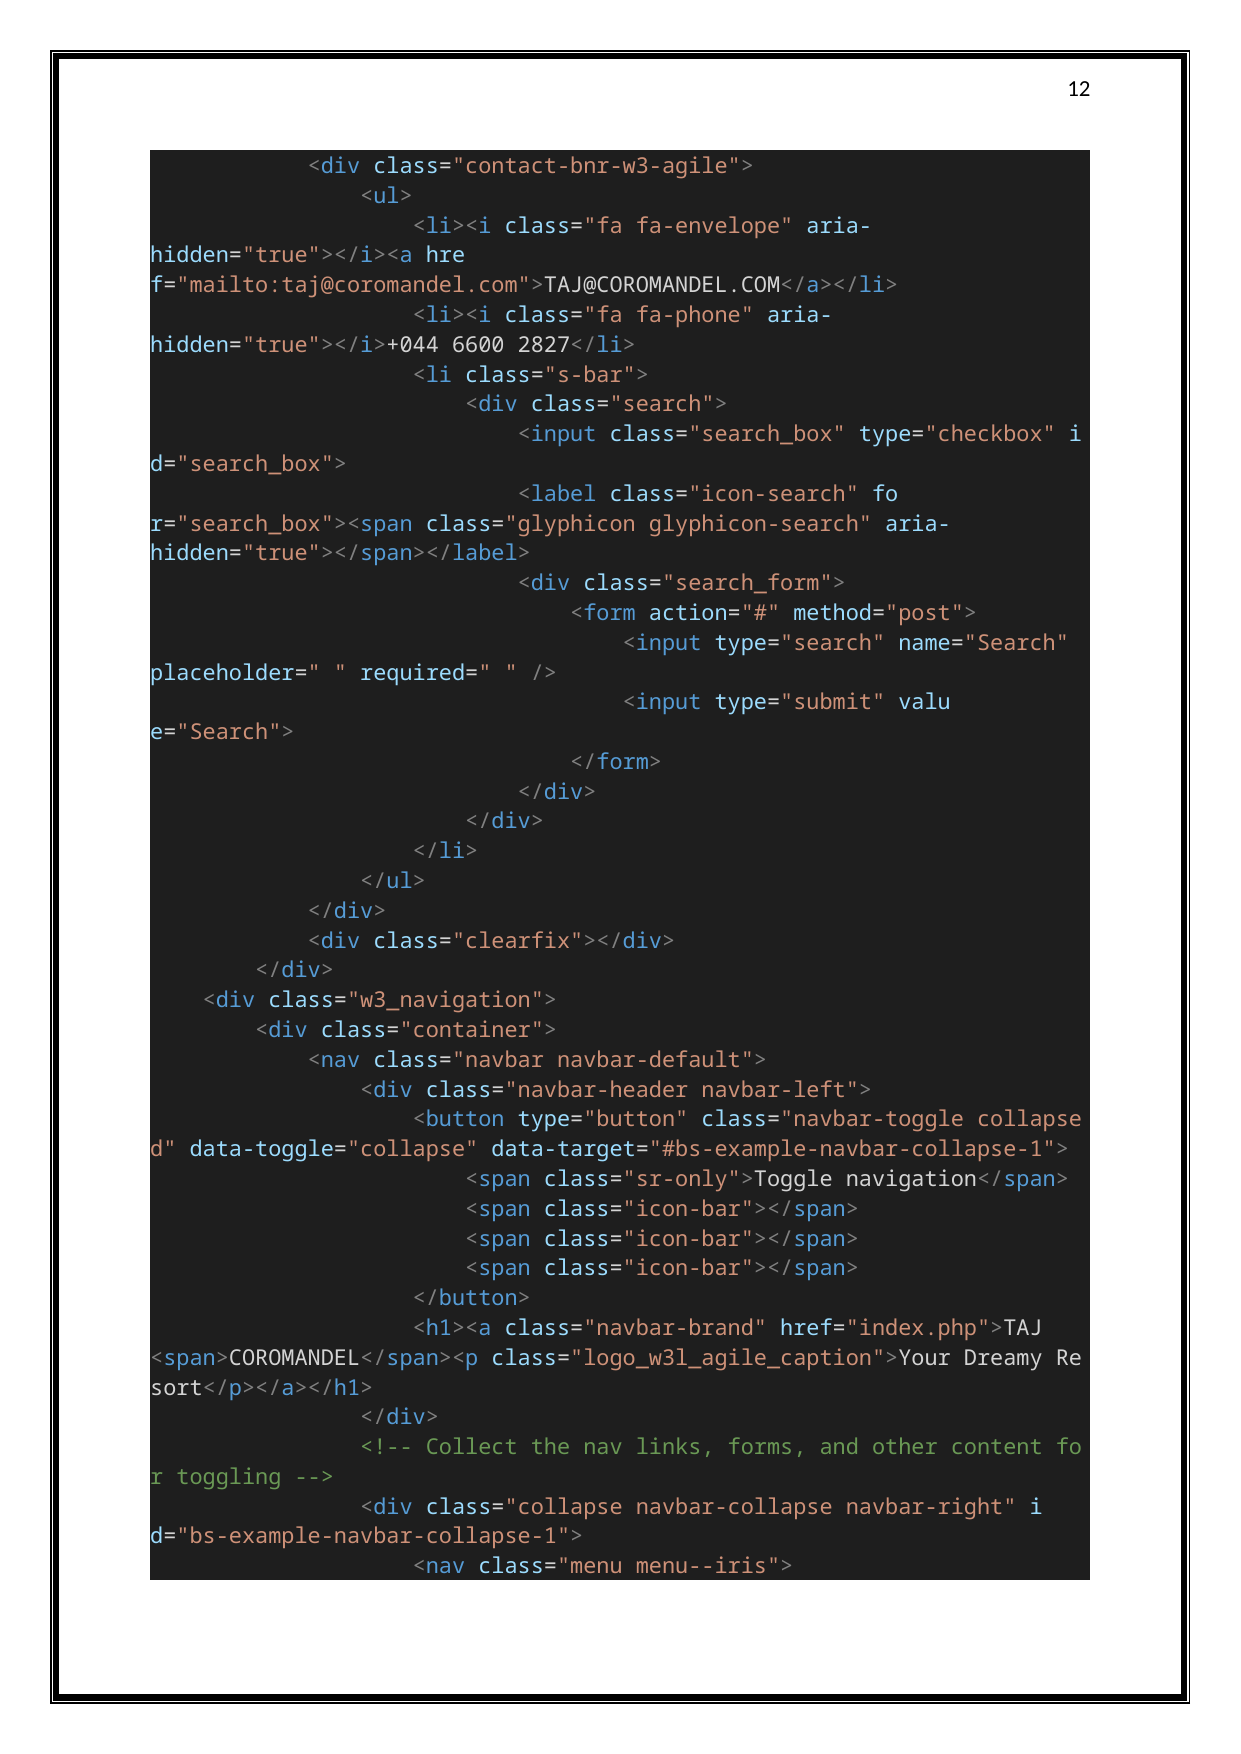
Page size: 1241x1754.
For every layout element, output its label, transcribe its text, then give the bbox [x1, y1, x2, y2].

text </ul> [150, 865, 1090, 895]
text </button> [150, 1282, 1090, 1312]
text <label class="icon-search" for="search_box"><span class="glyphicon glyphicon-search" aria-hidden="true"></span></label> [150, 478, 1090, 567]
text </div> [150, 954, 1090, 984]
text <nav class="navbar navbar-default"> [150, 1044, 1090, 1073]
text </div> [150, 895, 1090, 924]
text </div> [150, 776, 1090, 805]
text <span class="sr-only">Toggle navigation</span> [150, 1163, 1090, 1193]
text </form> [150, 746, 1090, 776]
text <div class="clearfix"></div> [150, 924, 1090, 954]
text <input type="submit" value="Search"> [150, 686, 1090, 746]
text <h1><a class="navbar-brand" href="index.php">TAJ <span>COROMANDEL</span><p class="logo_w3l_agile_caption">Your Dreamy Resort</p></a></h1> [150, 1312, 1090, 1401]
text <span class="icon-bar"></span> [150, 1193, 1090, 1222]
text <li><i class="fa fa-phone" aria-hidden="true"></i>+044 6600 2827</li> [150, 299, 1090, 358]
text </div> [150, 805, 1090, 835]
text <div class="search_form"> [150, 567, 1090, 597]
text </div> [150, 1401, 1090, 1431]
text <form action="#" method="post"> [150, 597, 1090, 627]
text <nav class="menu menu--iris"> [150, 1550, 1090, 1580]
text <div class="w3_navigation"> [150, 984, 1090, 1014]
text <span class="icon-bar"></span> [150, 1222, 1090, 1252]
text <div class="search"> [150, 388, 1090, 418]
text <!-- Collect the nav links, forms, and other content for toggling --> [150, 1431, 1090, 1491]
text <div class="navbar-header navbar-left"> [150, 1073, 1090, 1103]
text <button type="button" class="navbar-toggle collapsed" data-toggle="collapse" data-target="#bs-example-navbar-collapse-1"> [150, 1103, 1090, 1163]
text <input type="search" name="Search" placeholder=" " required=" " /> [150, 627, 1090, 686]
text <div class="contact-bnr-w3-agile"> [150, 150, 1090, 180]
text <ul> [150, 180, 1090, 209]
text <span class="icon-bar"></span> [150, 1252, 1090, 1282]
text </li> [150, 835, 1090, 865]
text <li class="s-bar"> [150, 358, 1090, 388]
text <div class="collapse navbar-collapse navbar-right" id="bs-example-navbar-collapse-1"> [150, 1491, 1090, 1550]
text <input class="search_box" type="checkbox" id="search_box"> [150, 418, 1090, 478]
text <div class="container"> [150, 1014, 1090, 1044]
text <li><i class="fa fa-envelope" aria-hidden="true"></i><a href="mailto:taj@coromandel.com">TAJ@COROMANDEL.COM</a></li> [150, 209, 1090, 299]
